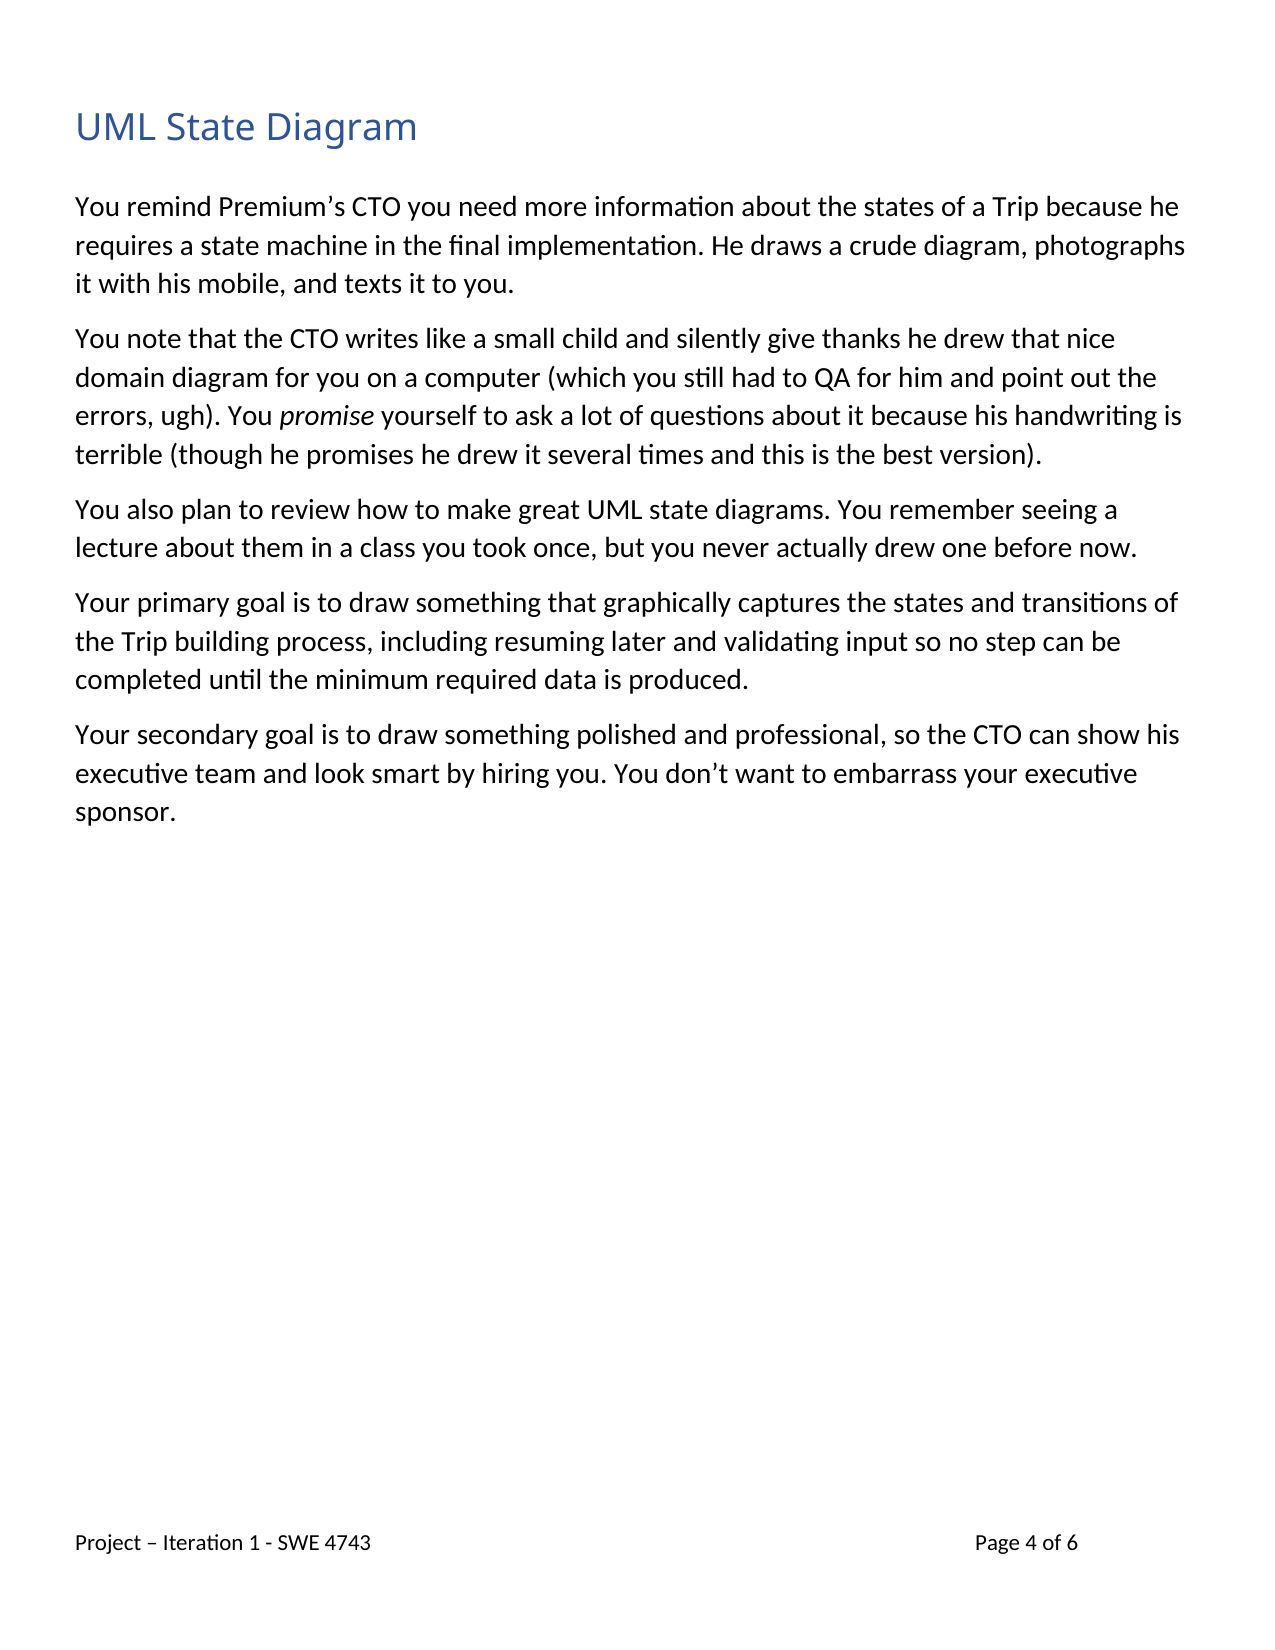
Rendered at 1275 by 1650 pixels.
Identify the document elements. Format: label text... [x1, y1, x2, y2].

text Your primary goal is to draw something that graphically captures the states and transitions of the Trip building process, including resuming later and validating input so no step can be completed until the minimum required data is produced. [75, 584, 1200, 697]
subtitle UML State Diagram [75, 100, 1200, 151]
text Your secondary goal is to draw something polished and professional, so the CTO can show his executive team and look smart by hiring you. You don’t want to embarrass your executive sponsor. [75, 716, 1200, 829]
text You note that the CTO writes like a small child and silently give thanks he drew that nice domain diagram for you on a computer (which you still had to QA for him and point out the errors, ugh). You promise yourself to ask a lot of questions about it because his handwriting is terrible (though he promises he drew it several times and this is the best version). [75, 320, 1200, 471]
text You remind Premium’s CTO you need more information about the states of a Trip because he requires a state machine in the final implementation. He draws a crude diagram, photographs it with his mobile, and texts it to you. [75, 155, 1200, 301]
text You also plan to review how to make great UML state diagrams. You remember seeing a lecture about them in a class you took once, but you never actually drew one before now. [75, 491, 1200, 565]
